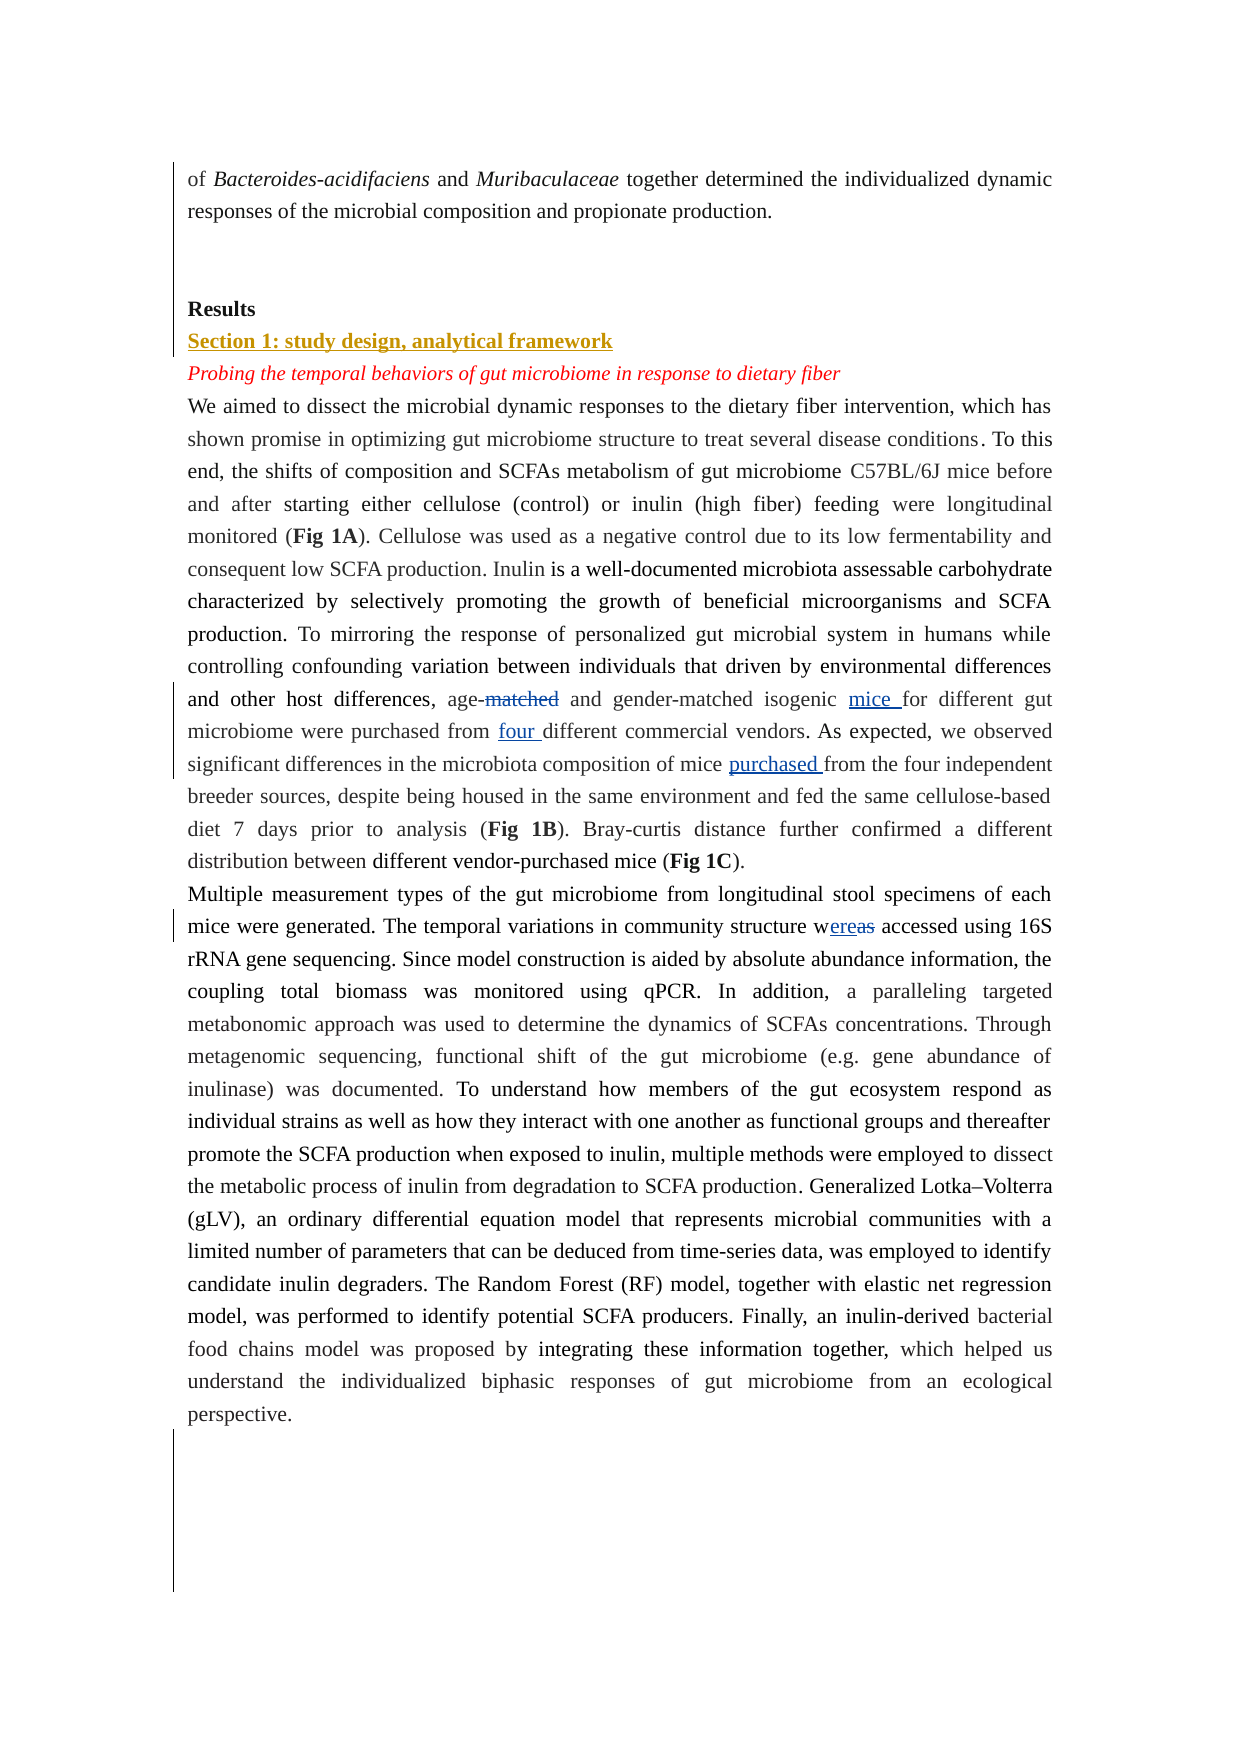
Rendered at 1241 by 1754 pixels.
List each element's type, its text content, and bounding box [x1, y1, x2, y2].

text Results [187, 292, 1053, 324]
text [187, 162, 1053, 227]
text Multiple measurement types of the gut microbiome from longitudinal stool specimens of each mice were generated. The temporal variations in community structure w accessed using 16S rRNA gene sequencing. Since model construction is aided by absolute abundance information, the coupling total biomass was monitored using qPCR. In addition, a paralleling targeted metabonomic approach was used to determine the dynamics of SCFAs concentrations. Through metagenomic sequencing, functional shift of the gut microbiome (e.g. gene abundance of inulinase) was documented. To understand how members of the gut ecosystem respond as individual strains as well as how they interact with one another as functional groups and thereafter promote the SCFA production when exposed to inulin, multiple methods were employed to dissect the metabolic process of inulin from degradation to SCFA production. Generalized Lotka–Volterra (gLV), an ordinary differential equation model that represents microbial communities with a limited number of parameters that can be deduced from time-series data, was employed to identify candidate inulin degraders. The Random Forest (RF) model, together with elastic net regression model, was performed to identify potential SCFA producers. Finally, an inulin-derived bacterial food chains model was proposed by integrating these information together, which helped us understand the individualized biphasic responses of gut microbiome from an ecological perspective. [187, 877, 1053, 1429]
text Probing the temporal behaviors of gut microbiome in response to dietary fiber [187, 357, 1053, 389]
text We aimed to dissect the microbial dynamic responses to the dietary fiber intervention, which has shown promise in optimizing gut microbiome structure to treat several disease conditions. To this end, the shifts of composition and SCFAs metabolism of gut microbiome C57BL/6J mice before and after starting either cellulose (control) or inulin (high fiber) feeding were longitudinal monitored (Fig 1A). Cellulose was used as a negative control due to its low fermentability and consequent low SCFA production. Inulin is a well-documented microbiota assessable carbohydrate characterized by selectively promoting the growth of beneficial microorganisms and SCFA production. To mirroring the response of personalized gut microbial system in humans while controlling confounding variation between individuals that driven by environmental differences and other host differences, age- and gender-matched isogenic for different gut microbiome were purchased from different commercial vendors. As expected, we observed significant differences in the microbiota composition of mice from the four independent breeder sources, despite being housed in the same environment and fed the same cellulose-based diet 7 days prior to analysis (Fig 1B). Bray-curtis distance further confirmed a different distribution between different vendor-purchased mice (Fig 1C). [187, 389, 1053, 788]
